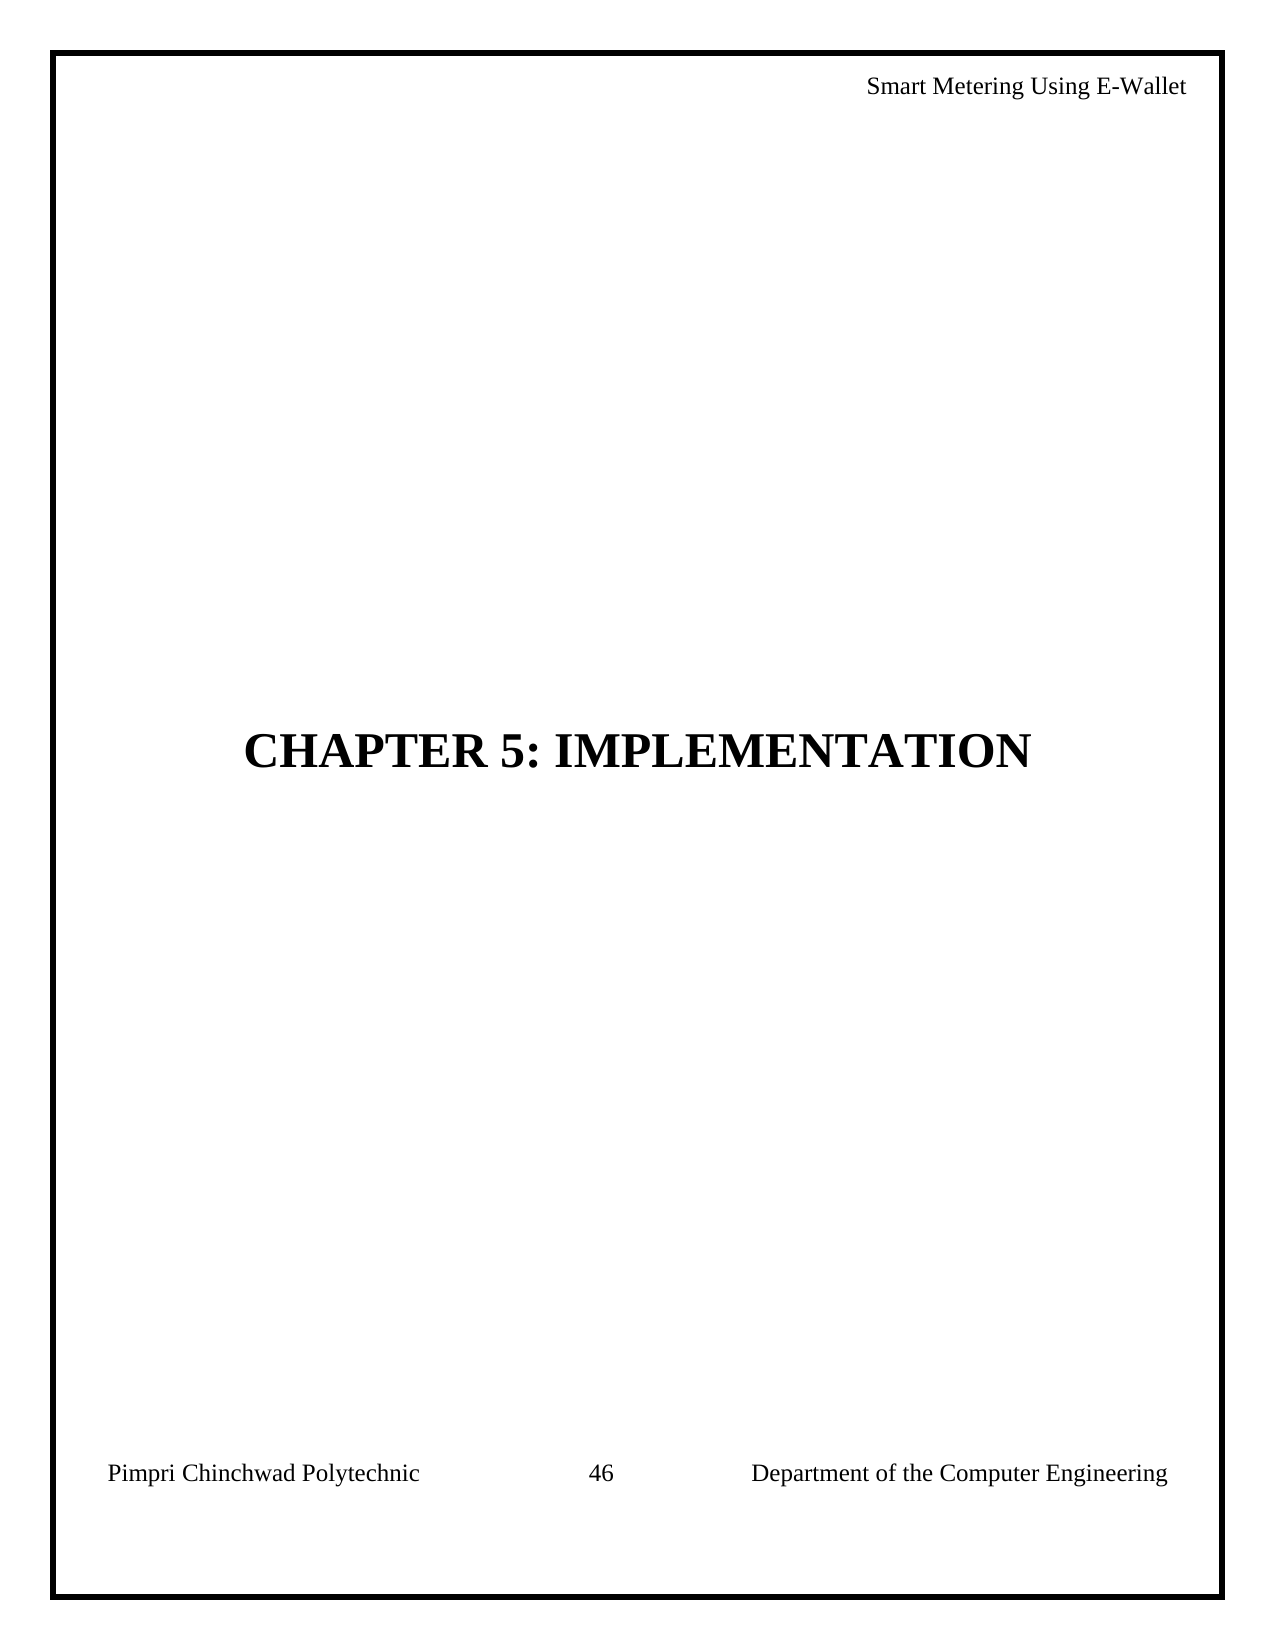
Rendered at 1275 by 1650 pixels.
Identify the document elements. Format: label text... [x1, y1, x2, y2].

text CHAPTER 5: IMPLEMENTATION [89, 721, 1186, 779]
